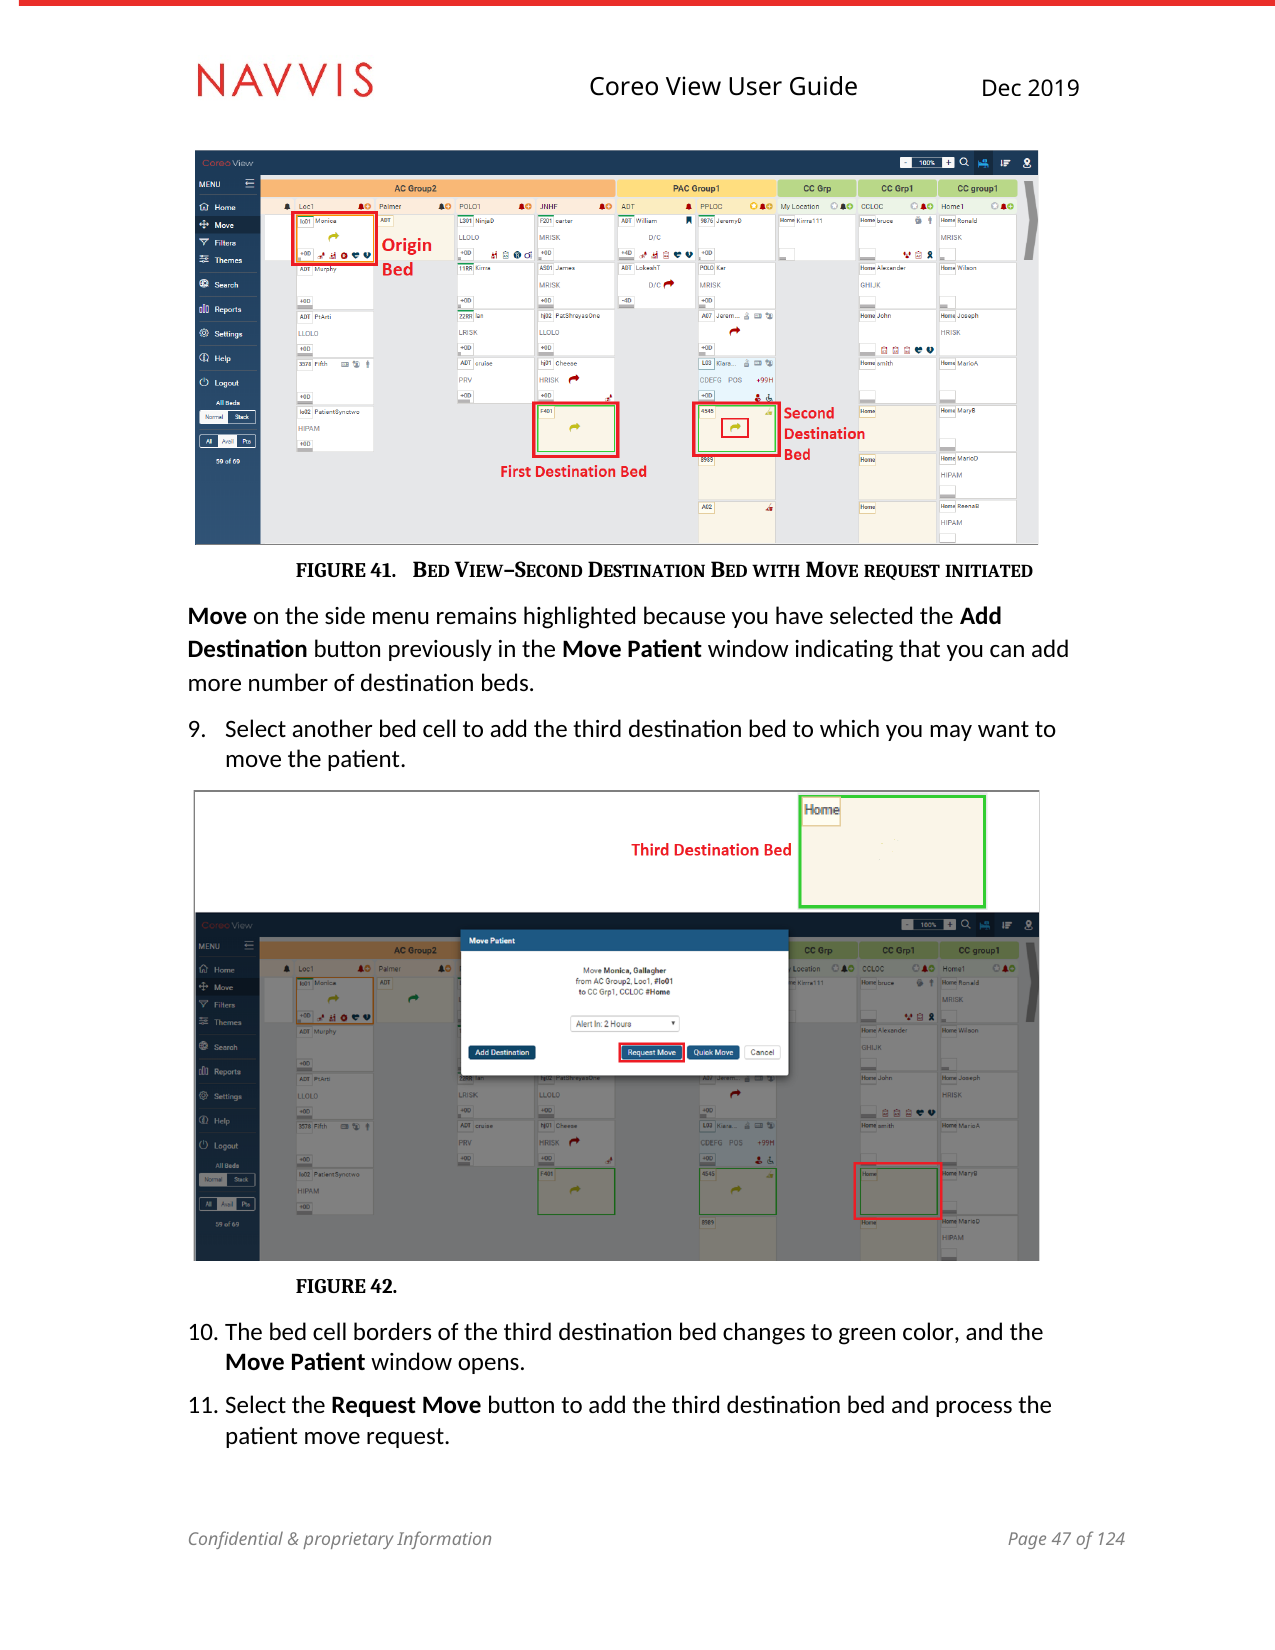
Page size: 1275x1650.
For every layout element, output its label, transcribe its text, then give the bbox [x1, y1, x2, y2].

list Select the Request Move button to add the third destination bed and process the patient move request. [187, 1389, 1087, 1450]
picture [187, 55, 383, 104]
list Select another bed cell to add the third destination bed to which you may want to move the patient. [187, 713, 1087, 774]
picture [193, 150, 1039, 545]
list The bed cell borders of the third destination bed changes to green color, and the Move Patient window opens. [187, 1316, 1087, 1377]
picture [193, 790, 1040, 1261]
text Bed View–Second Destination Bed with Move request initiated [296, 557, 1087, 584]
text Move on the side menu remains highlighted because you have selected the Add Destination button previously in the Move Patient window indicating that you can add more number of destination beds. [187, 600, 1087, 698]
